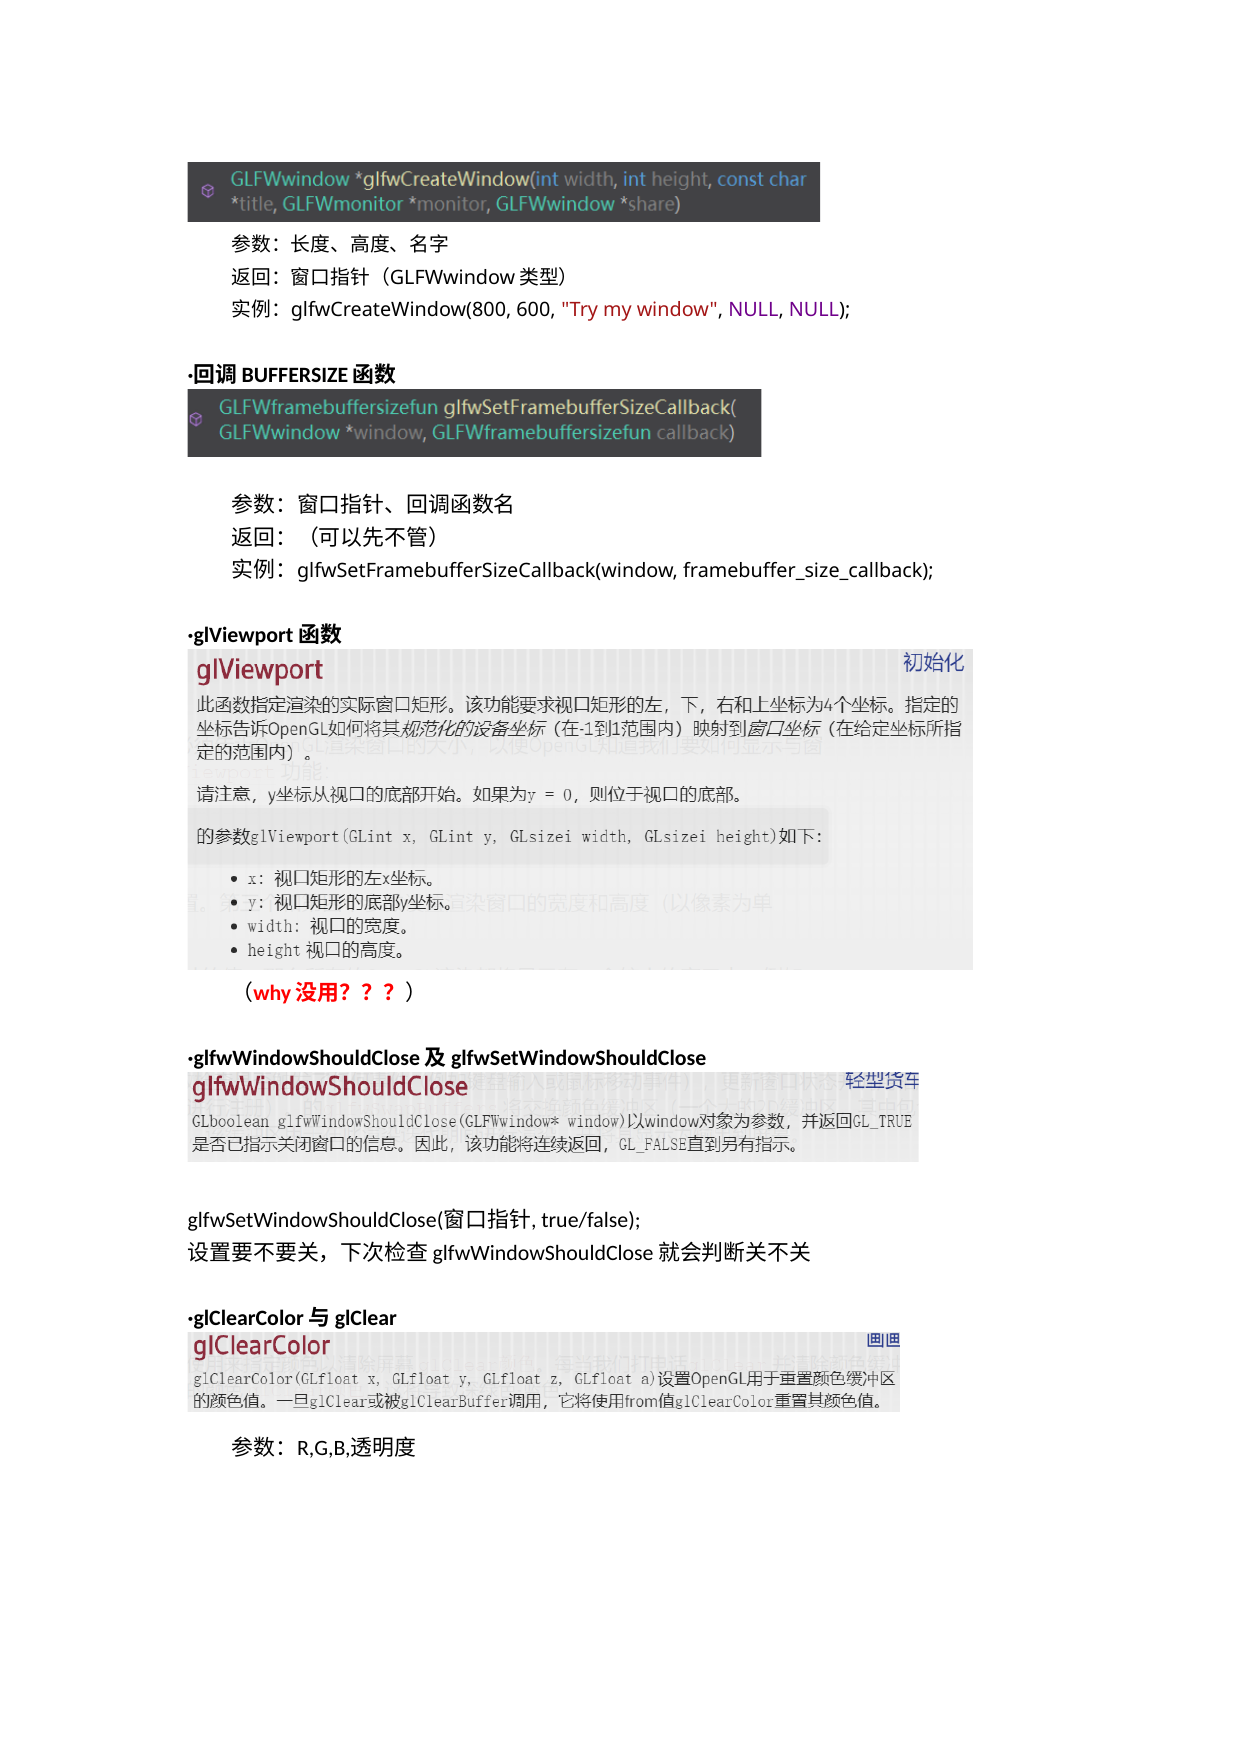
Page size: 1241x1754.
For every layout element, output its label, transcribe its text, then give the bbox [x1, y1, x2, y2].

list 返回：窗口指针（GLFWwindow类型） [187, 259, 1053, 292]
text 实例：glfwSetFramebufferSizeCallback(window, framebuffer_size_callback); [187, 552, 1053, 584]
picture [187, 1332, 900, 1412]
text ·glViewport函数 [187, 617, 1053, 649]
text 返回：（可以先不管） [187, 519, 1053, 552]
text 参数：R,G,B,透明度 [187, 1429, 1053, 1462]
picture [187, 1072, 919, 1162]
picture [187, 389, 762, 457]
text （why没用？？？） [187, 974, 1053, 1007]
picture [187, 649, 973, 970]
list 实例：glfwCreateWindow(800, 600, "Try my window", NULL, NULL); [187, 292, 1053, 324]
text glfwSetWindowShouldClose(窗口指针, true/false); [187, 1202, 1053, 1234]
text ·回调BUFFERSIZE函数 [187, 357, 1053, 389]
picture [187, 162, 821, 222]
text ·glClearColor与glClear [187, 1299, 1053, 1332]
text ·glfwWindowShouldClose及glfwSetWindowShouldClose [187, 1039, 1053, 1072]
text 设置要不要关，下次检查glfwWindowShouldClose就会判断关不关 [187, 1234, 1053, 1267]
text 参数：窗口指针、回调函数名 [187, 487, 1053, 519]
list 参数：长度、高度、名字 [187, 227, 1053, 259]
